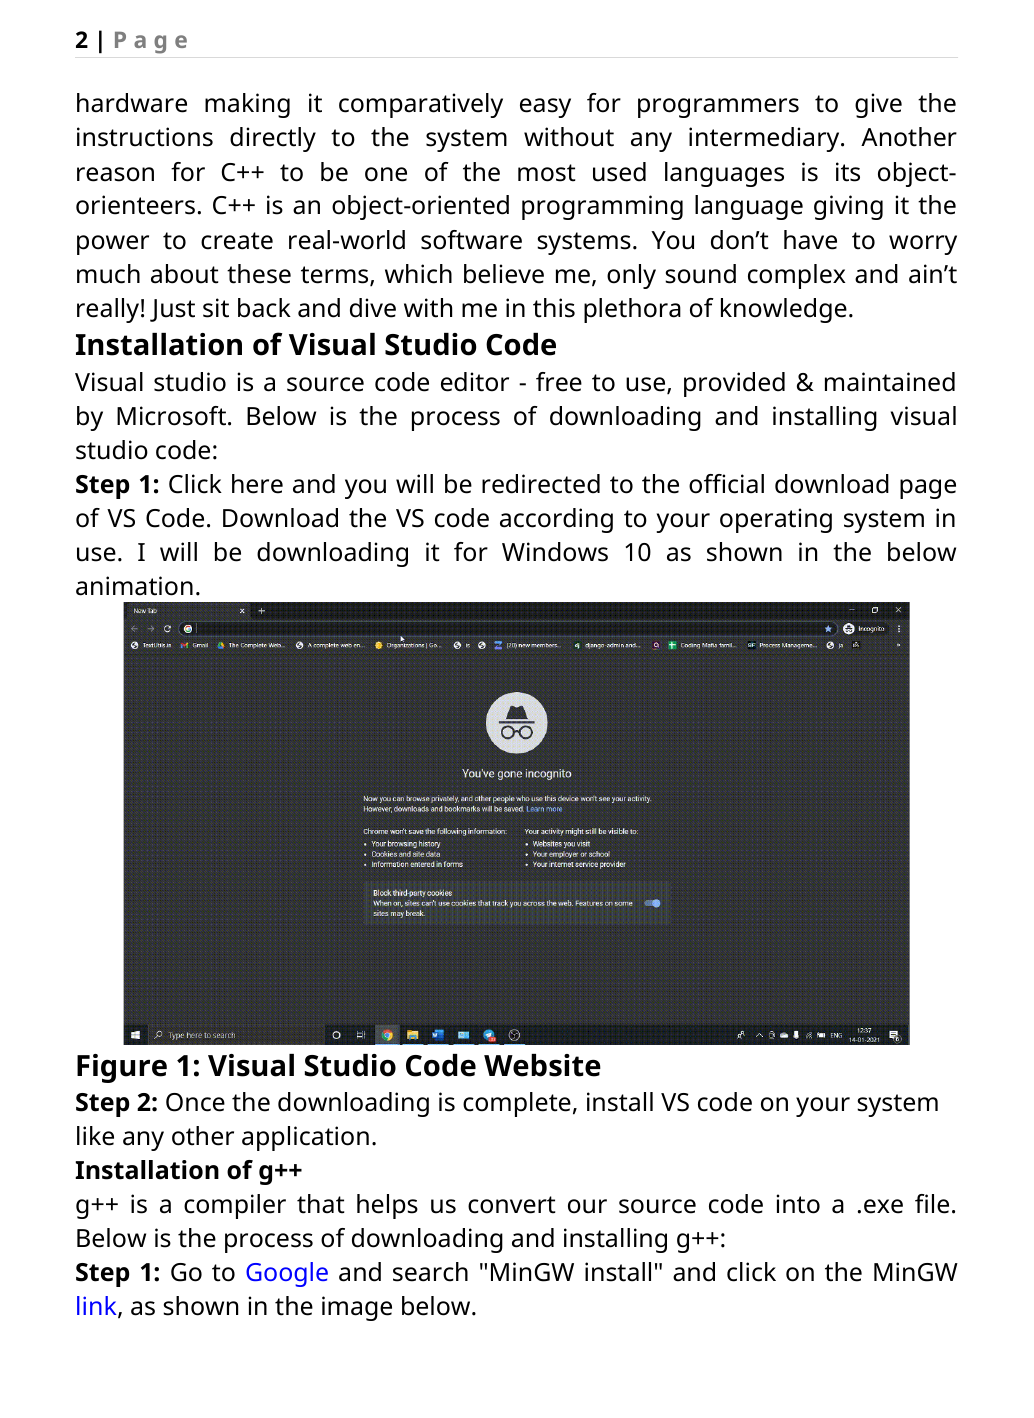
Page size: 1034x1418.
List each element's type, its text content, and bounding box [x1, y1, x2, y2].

text Step 1: Go to Google and search "MinGW install" and click on the MinGW link, as shown in the image below. [75, 1255, 958, 1323]
text Visual studio is a source code editor - free to use, provided & maintained by Microsoft. Below is the process of downloading and installing visual studio code: [75, 364, 958, 466]
text Installation of g++ [75, 1153, 958, 1187]
text Step 2: Once the downloading is complete, install VS code on your system like any other application. [75, 1084, 958, 1153]
text g++ is a compiler that helps us convert our source code into a .exe file. Below is the process of downloading and installing g++: [75, 1187, 958, 1255]
picture [123, 602, 910, 1045]
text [75, 86, 958, 324]
text Figure 1: Visual Studio Code Website [75, 1045, 958, 1084]
text Installation of Visual Studio Code [75, 324, 958, 364]
text Step 1: Click here and you will be redirected to the official download page of VS Code. Download the VS code according to your operating system in use. I will be downloading it for Windows 10 as shown in the below animation. [75, 466, 958, 603]
